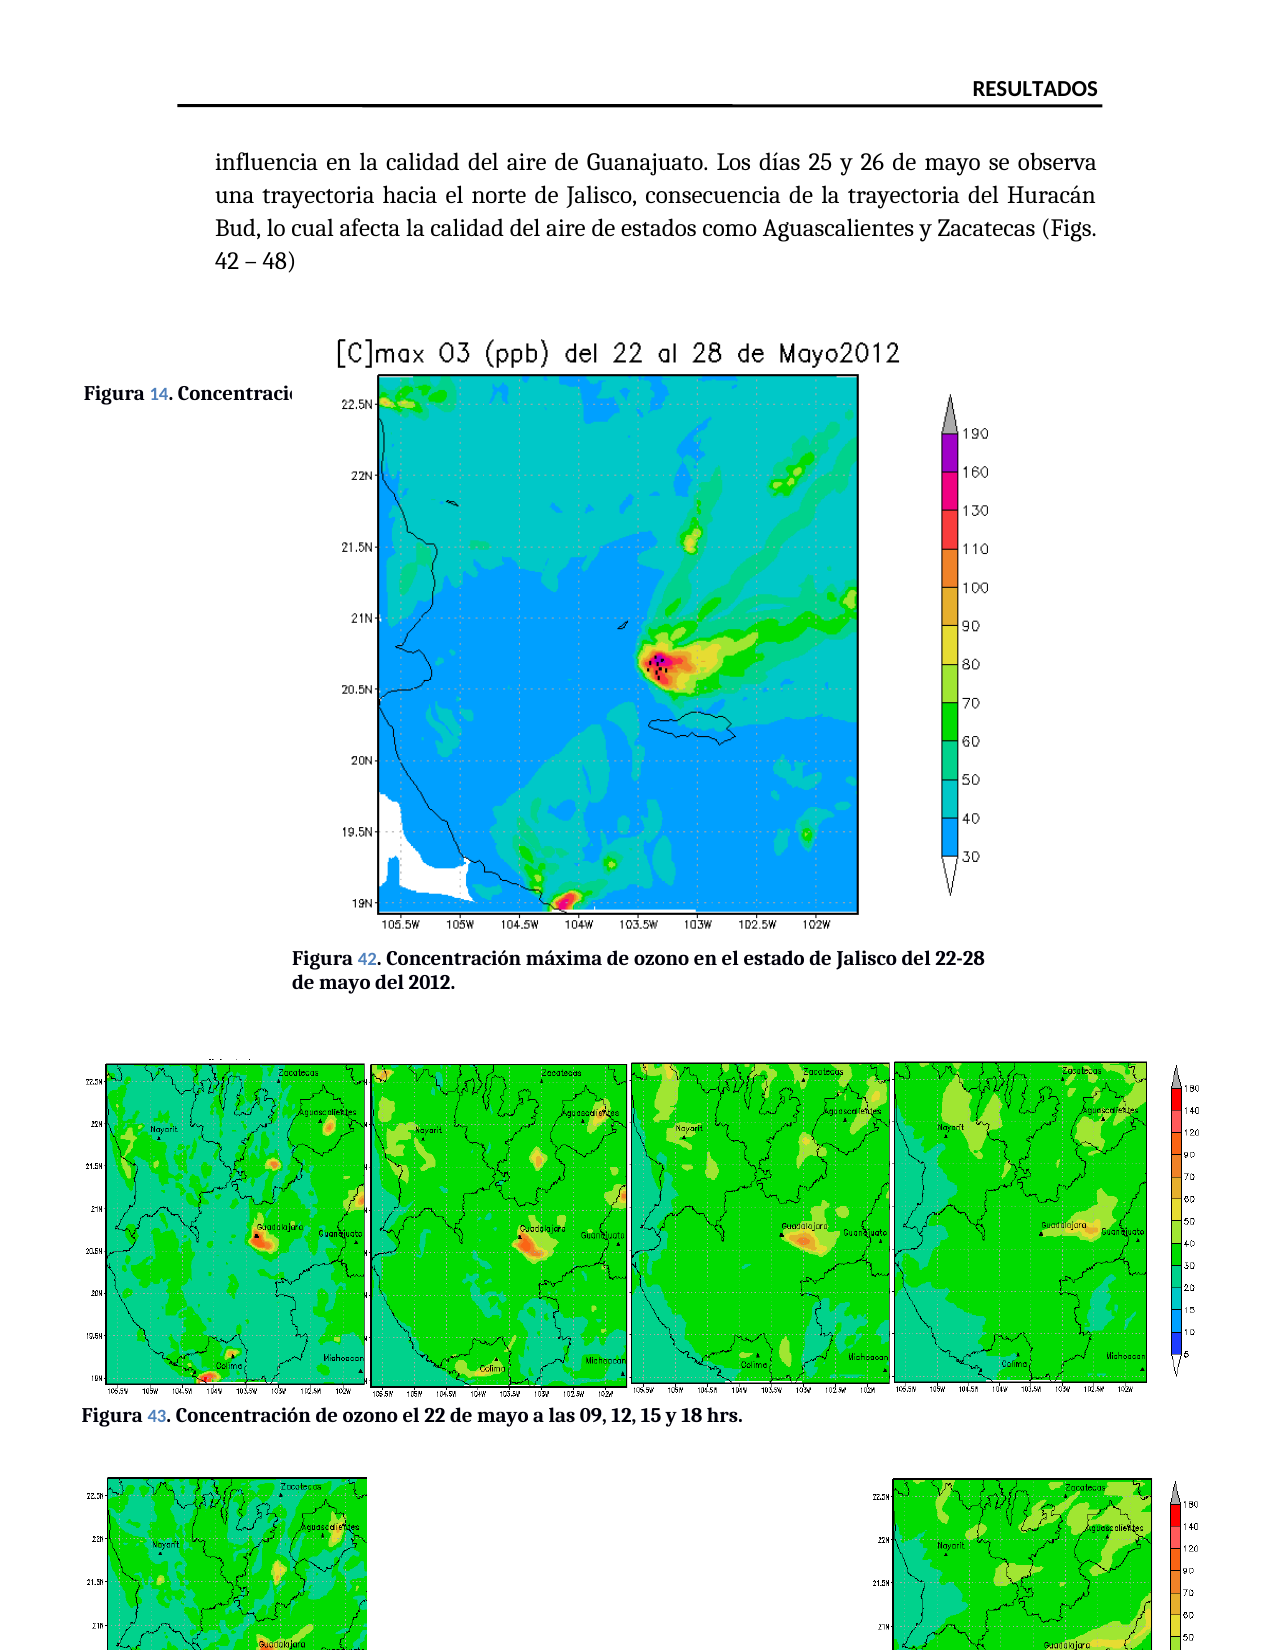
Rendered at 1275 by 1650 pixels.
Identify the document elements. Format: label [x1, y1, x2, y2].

text [215, 148, 1098, 275]
picture [868, 1476, 1208, 1650]
picture [83, 1476, 367, 1650]
picture [81, 1059, 1209, 1403]
picture [291, 317, 1003, 953]
